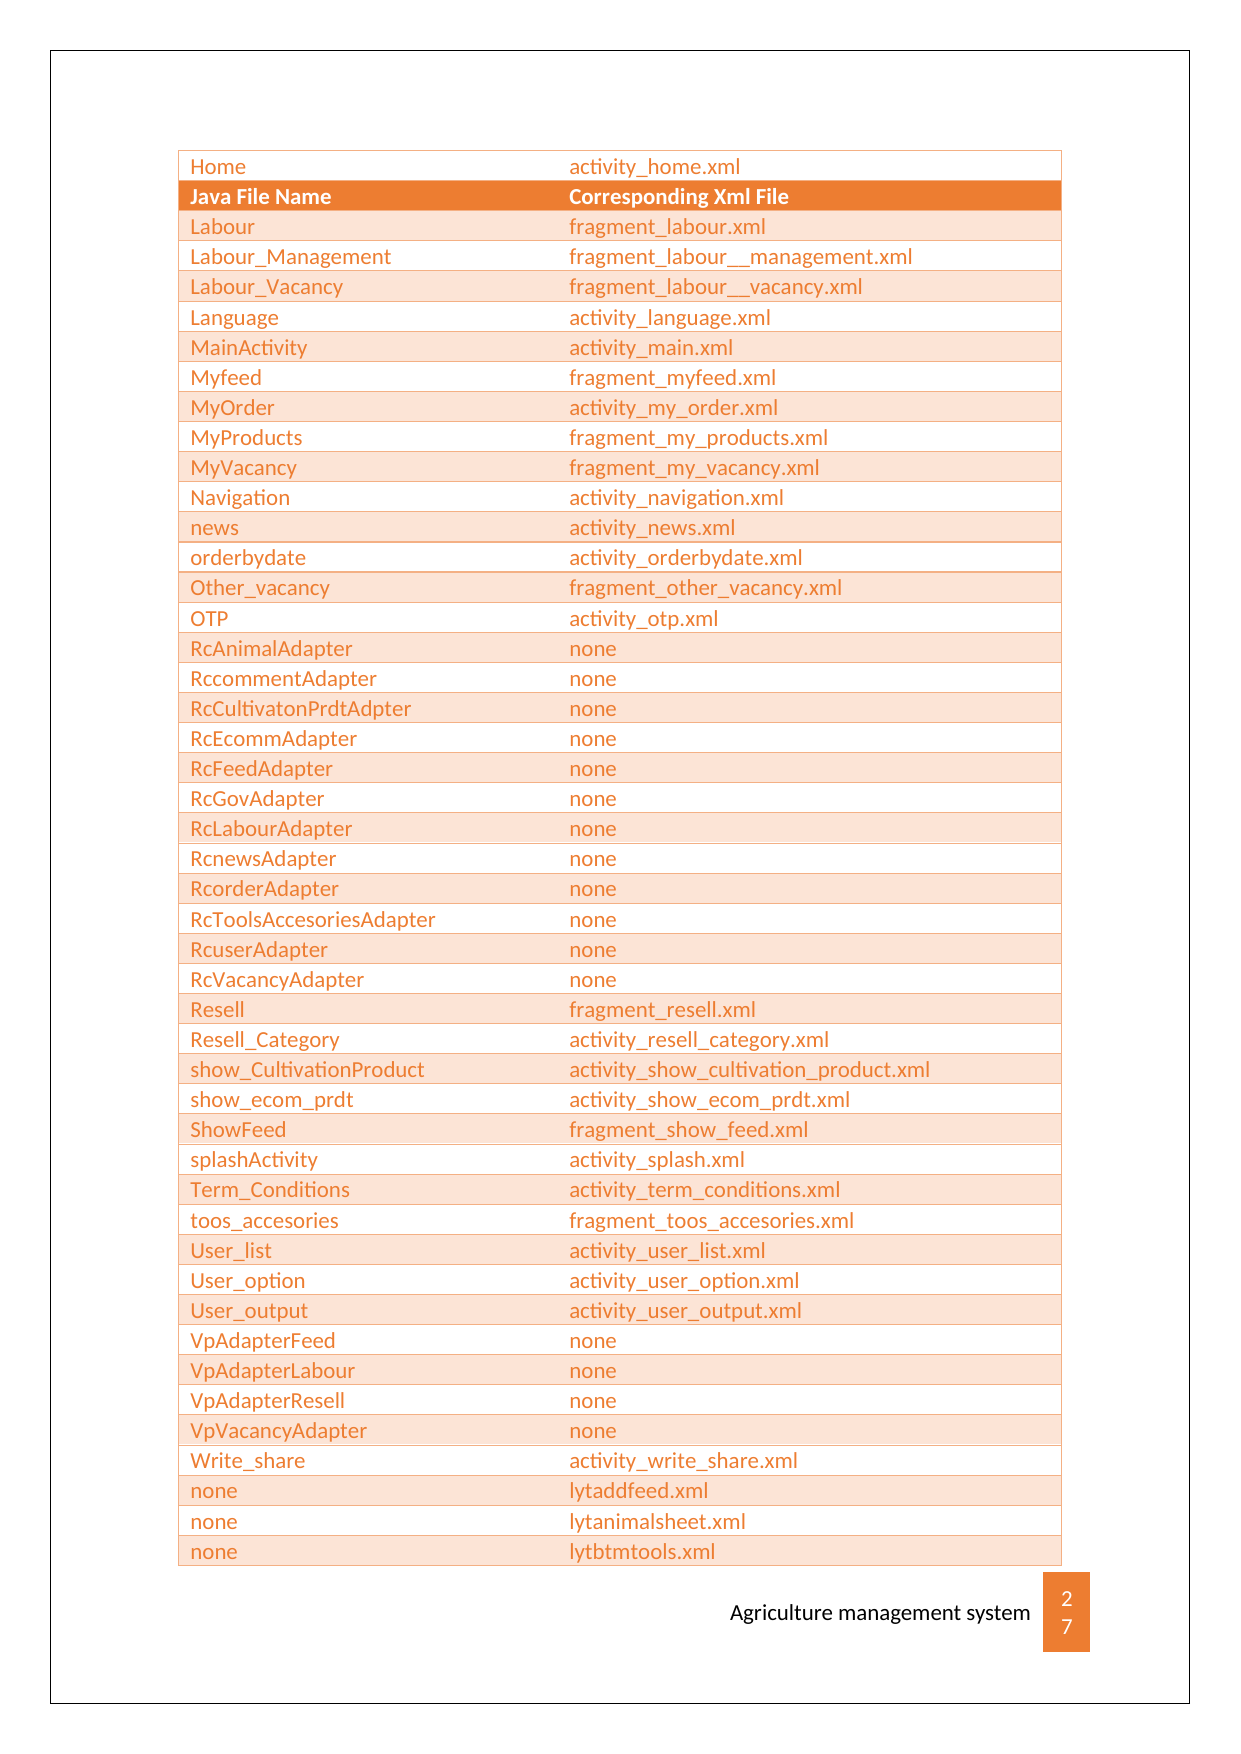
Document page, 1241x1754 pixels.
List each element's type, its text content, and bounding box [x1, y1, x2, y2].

table_cell none [558, 964, 1061, 993]
table_cell Labour_Vacancy [179, 271, 558, 301]
table_cell fragment_show_feed.xml [558, 1114, 1061, 1143]
table_cell none [179, 1476, 558, 1505]
table_cell RcCultivatonPrdtAdpter [179, 693, 558, 722]
table_cell activity_otp.xml [558, 603, 1061, 632]
table_cell RcGovAdapter [179, 783, 558, 812]
table_cell splashActivity [179, 1145, 558, 1173]
table_cell User_list [179, 1235, 558, 1264]
table_cell none [558, 663, 1061, 692]
table_cell fragment_other_vacancy.xml [558, 573, 1061, 602]
table_cell none [179, 1536, 558, 1565]
table_cell activity_user_list.xml [558, 1235, 1061, 1264]
table_cell activity_news.xml [558, 512, 1061, 541]
table_cell none [558, 1325, 1061, 1354]
table_cell none [558, 844, 1061, 872]
table_cell activity_user_option.xml [558, 1265, 1061, 1294]
table_cell none [558, 783, 1061, 812]
table_cell VpAdapterResell [179, 1385, 558, 1414]
table_cell fragment_labour__vacancy.xml [558, 271, 1061, 301]
table_cell none [558, 1355, 1061, 1384]
table_cell fragment_my_products.xml [558, 422, 1061, 451]
table_cell news [179, 512, 558, 541]
table_cell lytbtmtools.xml [558, 1536, 1061, 1565]
table_cell activity_user_output.xml [558, 1295, 1061, 1324]
table_cell orderbydate [179, 543, 558, 571]
table_cell Corresponding Xml File [558, 181, 1061, 210]
table_cell RcLabourAdapter [179, 813, 558, 842]
table_cell OTP [179, 603, 558, 632]
table_cell RcorderAdapter [179, 874, 558, 903]
table_cell VpVacancyAdapter [179, 1415, 558, 1444]
table_cell Labour [179, 211, 558, 240]
table_cell ShowFeed [179, 1114, 558, 1143]
table_cell toos_accesories [179, 1205, 558, 1234]
table_cell none [558, 813, 1061, 842]
table_cell none [558, 904, 1061, 933]
table_cell activity_home.xml [558, 151, 1061, 180]
table_cell activity_language.xml [558, 302, 1061, 331]
table_cell User_option [179, 1265, 558, 1294]
table_cell lytaddfeed.xml [558, 1476, 1061, 1505]
table_cell fragment_toos_accesories.xml [558, 1205, 1061, 1234]
table_cell Myfeed [179, 362, 558, 391]
table_cell activity_main.xml [558, 332, 1061, 361]
table_cell RcnewsAdapter [179, 844, 558, 872]
table_cell Navigation [179, 482, 558, 511]
table_cell fragment_labour__management.xml [558, 241, 1061, 270]
table_cell Write_share [179, 1446, 558, 1474]
table_cell fragment_resell.xml [558, 994, 1061, 1023]
table_cell Home [179, 151, 558, 180]
table_cell Resell [179, 994, 558, 1023]
table_cell none [558, 1415, 1061, 1444]
table_cell none [558, 633, 1061, 662]
table_cell show_ecom_prdt [179, 1084, 558, 1113]
table_cell RcuserAdapter [179, 934, 558, 963]
table_cell RcVacancyAdapter [179, 964, 558, 993]
table_cell RccommentAdapter [179, 663, 558, 692]
table_cell activity_orderbydate.xml [558, 543, 1061, 571]
table_cell Other_vacancy [179, 573, 558, 602]
table_cell activity_show_ecom_prdt.xml [558, 1084, 1061, 1113]
table_cell activity_write_share.xml [558, 1446, 1061, 1474]
table_cell fragment_my_vacancy.xml [558, 452, 1061, 481]
table_cell MyVacancy [179, 452, 558, 481]
table_cell activity_my_order.xml [558, 392, 1061, 421]
table_cell User_output [179, 1295, 558, 1324]
table_cell Java File Name [179, 181, 558, 210]
table_cell lytanimalsheet.xml [558, 1506, 1061, 1535]
table_cell activity_resell_category.xml [558, 1024, 1061, 1053]
table_cell RcEcommAdapter [179, 723, 558, 752]
table_cell Language [179, 302, 558, 331]
table_cell MainActivity [179, 332, 558, 361]
table_cell RcAnimalAdapter [179, 633, 558, 662]
table_cell Labour_Management [179, 241, 558, 270]
table_cell Term_Conditions [179, 1175, 558, 1204]
table_cell activity_term_conditions.xml [558, 1175, 1061, 1204]
table_cell none [179, 1506, 558, 1535]
table_cell MyOrder [179, 392, 558, 421]
table_cell activity_navigation.xml [558, 482, 1061, 511]
table_cell show_CultivationProduct [179, 1054, 558, 1083]
table_cell VpAdapterLabour [179, 1355, 558, 1384]
table_cell none [558, 723, 1061, 752]
table_cell fragment_myfeed.xml [558, 362, 1061, 391]
table_cell none [558, 753, 1061, 782]
table_cell Resell_Category [179, 1024, 558, 1053]
table_cell activity_splash.xml [558, 1145, 1061, 1173]
table_cell RcFeedAdapter [179, 753, 558, 782]
table_cell none [558, 934, 1061, 963]
table_cell none [558, 1385, 1061, 1414]
table_cell fragment_labour.xml [558, 211, 1061, 240]
table_cell VpAdapterFeed [179, 1325, 558, 1354]
table_cell activity_show_cultivation_product.xml [558, 1054, 1061, 1083]
table_cell none [558, 693, 1061, 722]
table_cell none [558, 874, 1061, 903]
table_cell MyProducts [179, 422, 558, 451]
table_cell RcToolsAccesoriesAdapter [179, 904, 558, 933]
